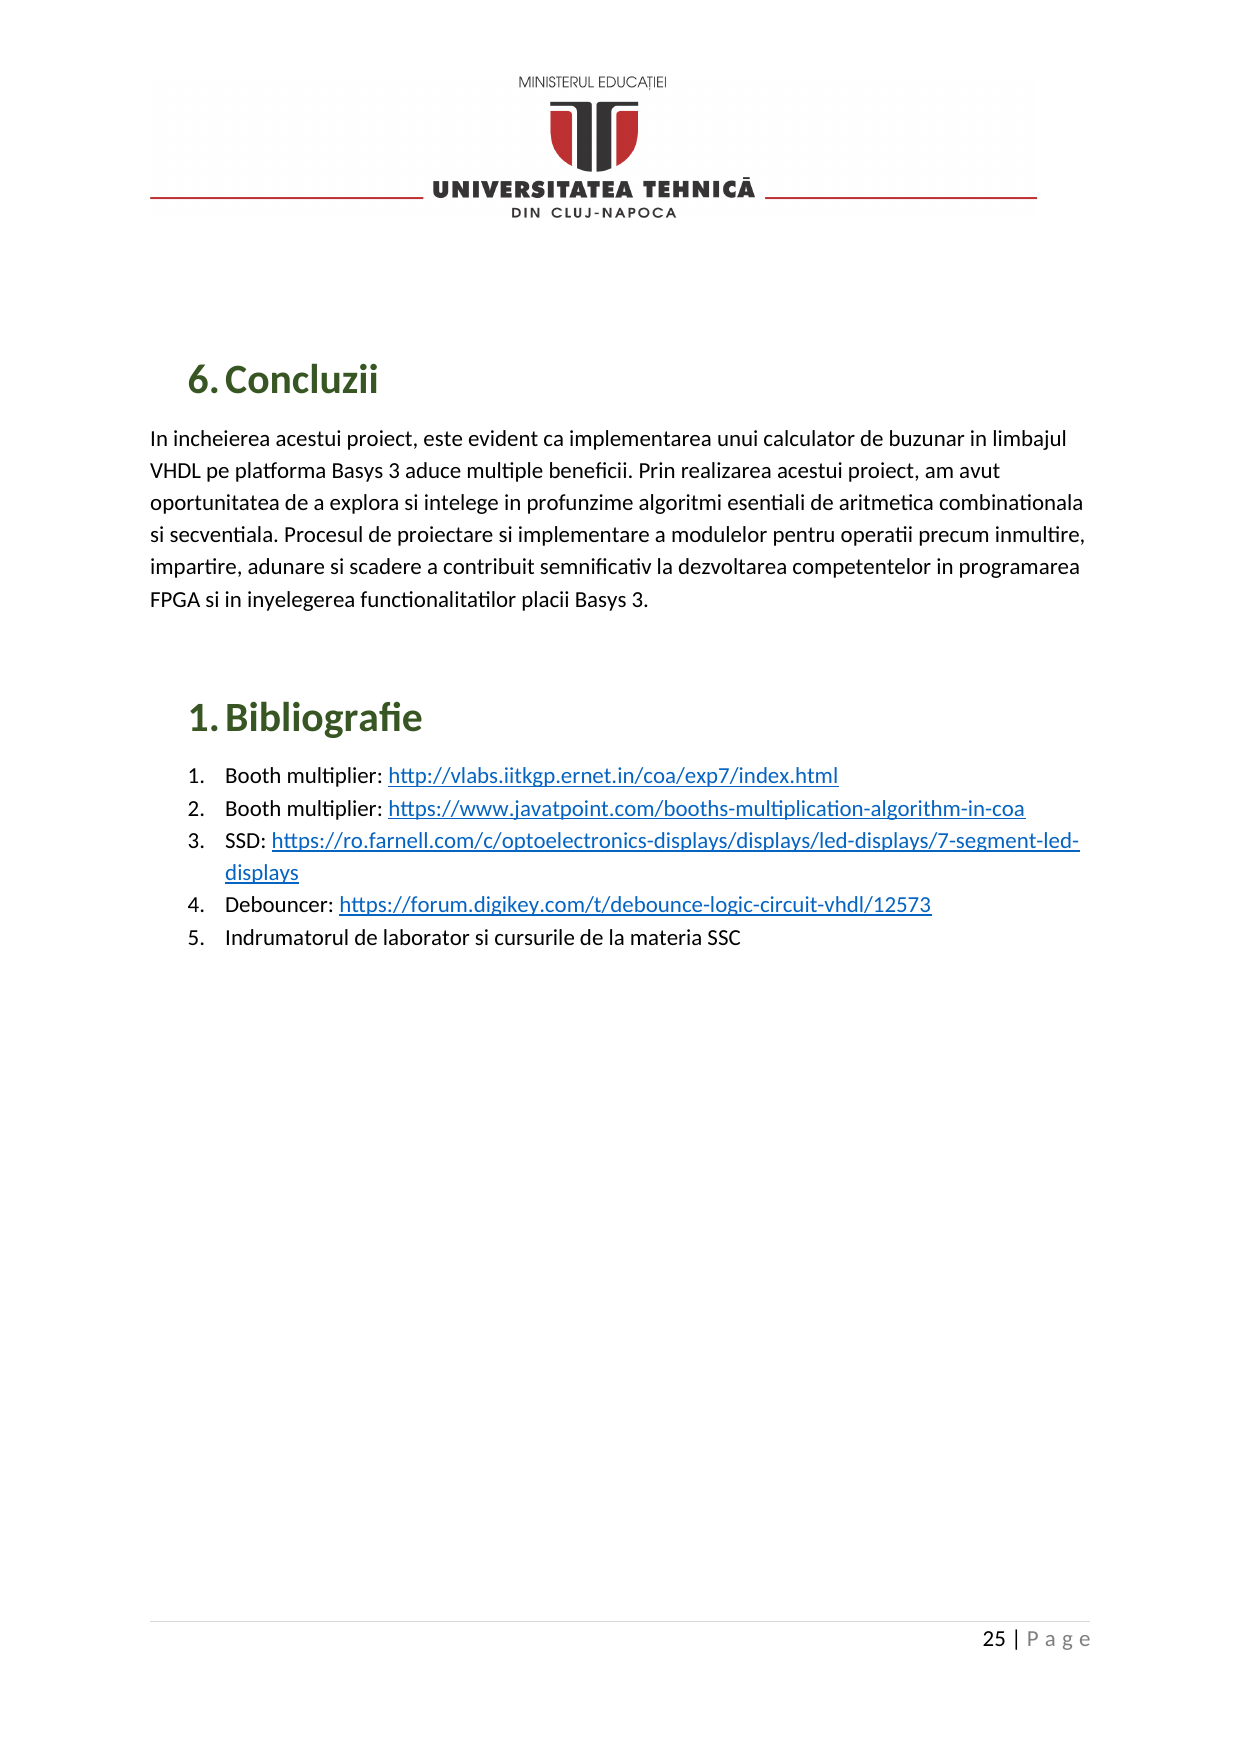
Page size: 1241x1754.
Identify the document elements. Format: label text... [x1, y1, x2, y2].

subtitle Bibliografie [187, 691, 1090, 742]
list Booth multiplier: http://vlabs.iitkgp.ernet.in/coa/exp7/index.html [187, 762, 1090, 790]
list SSD: https://ro.farnell.com/c/optoelectronics-displays/displays/led-displays/7-segment-led-displays [187, 826, 1090, 886]
list Debouncer: https://forum.digikey.com/t/debounce-logic-circuit-vhdl/12573 [187, 890, 1090, 918]
list Booth multiplier: https://www.javatpoint.com/booths-multiplication-algorithm-in-coa [187, 794, 1090, 822]
list Indrumatorul de laborator si cursurile de la materia SSC [187, 923, 1090, 951]
text In incheierea acestui proiect, este evident ca implementarea unui calculator de buzunar in limbajul VHDL pe platforma Basys 3 aduce multiple beneficii. Prin realizarea acestui proiect, am avut oportunitatea de a explora si intelege in profunzime algoritmi esentiali de aritmetica combinationala si secventiala. Procesul de proiectare si implementare a modulelor pentru operatii precum inmultire, impartire, adunare si scadere a contribuit semnificativ la dezvoltarea competentelor in programarea FPGA si in inyelegerea functionalitatilor placii Basys 3. [150, 424, 1090, 613]
picture [150, 73, 1038, 218]
subtitle Concluzii [187, 353, 1090, 404]
